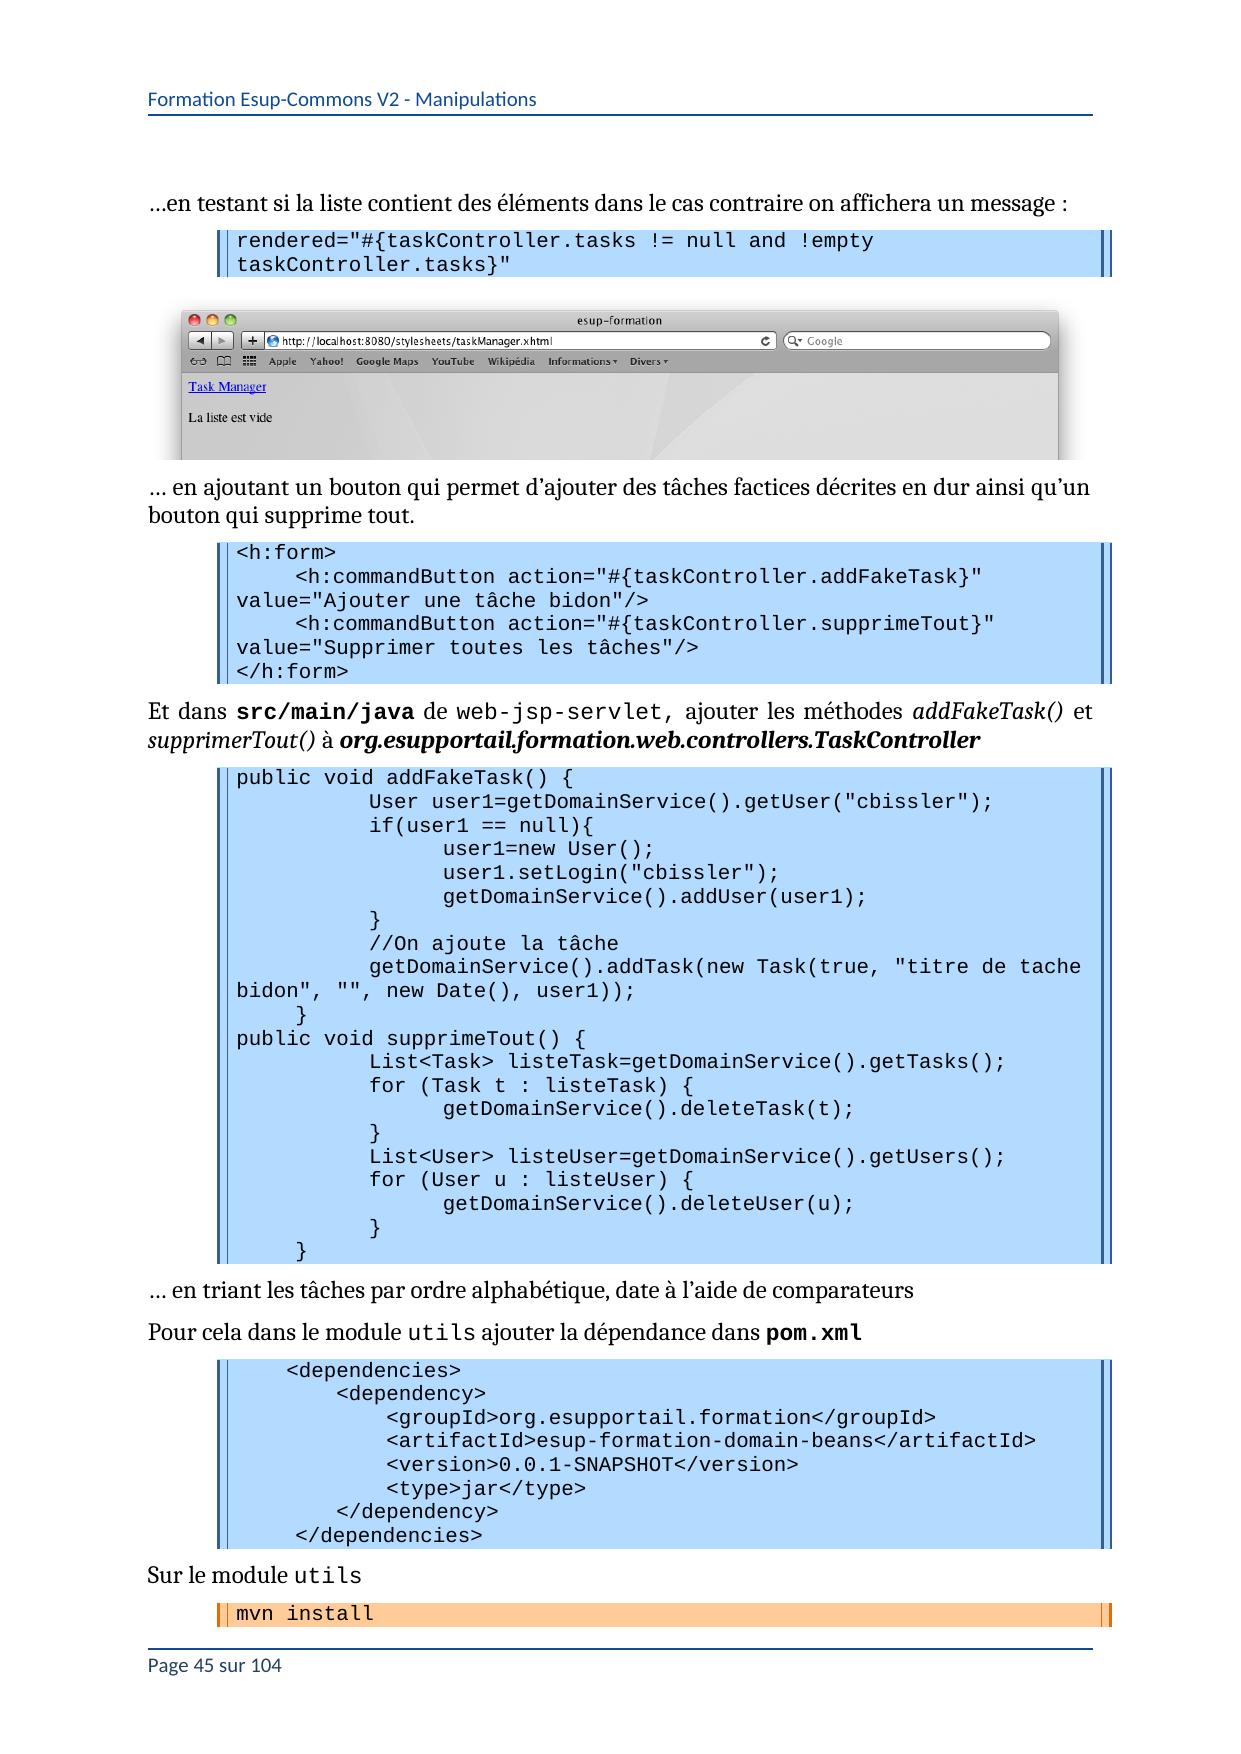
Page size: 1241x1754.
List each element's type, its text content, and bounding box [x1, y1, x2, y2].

text for (Task t : listeTask) { [228, 1075, 1101, 1098]
text <type>jar</type> [228, 1478, 1101, 1501]
text rendered="#{taskController.tasks != null and !empty taskController.tasks}" [228, 230, 1101, 277]
text <h:commandButton action="#{taskController.supprimeTout}" value="Supprimer toutes les tâches"/> [228, 613, 1101, 661]
text List<User> listeUser=getDomainService().getUsers(); [228, 1146, 1101, 1169]
text user1.setLogin("cbissler"); [228, 862, 1101, 886]
text … en ajoutant un bouton qui permet d’ajouter des tâches factices décrites en dur ainsi qu’un bouton qui supprime tout. [148, 472, 1093, 530]
text Sur le module utils [148, 1561, 1093, 1591]
text </dependency> [228, 1501, 1101, 1525]
text <groupId>org.esupportail.formation</groupId> [228, 1407, 1101, 1431]
text </dependencies> [228, 1525, 1101, 1549]
text getDomainService().addUser(user1); [228, 886, 1101, 909]
text //On ajoute la tâche [228, 933, 1101, 957]
text Pour cela dans le module utils ajouter la dépendance dans pom.xml [148, 1318, 1093, 1347]
text User user1=getDomainService().getUser("cbissler"); [228, 791, 1101, 815]
text for (User u : listeUser) { [228, 1169, 1101, 1193]
text } [228, 1240, 1101, 1264]
text } [228, 1217, 1101, 1240]
text mvn install [228, 1603, 1101, 1627]
text List<Task> listeTask=getDomainService().getTasks(); [228, 1051, 1101, 1075]
text <h:commandButton action="#{taskController.addFakeTask}" value="Ajouter une tâche bidon"/> [228, 566, 1101, 613]
text user1=new User(); [228, 838, 1101, 862]
text <h:form> [217, 542, 1103, 566]
text <dependencies> [217, 1359, 1103, 1383]
picture [147, 290, 1092, 460]
text } [228, 1004, 1101, 1027]
text …en testant si la liste contient des éléments dans le cas contraire on affichera un message : [148, 189, 1093, 218]
text } [228, 909, 1101, 933]
text </h:form> [228, 661, 1101, 684]
text … en triant les tâches par ordre alphabétique, date à l’aide de comparateurs [148, 1276, 1093, 1305]
text <version>0.0.1-SNAPSHOT</version> [228, 1454, 1101, 1478]
text <artifactId>esup-formation-domain-beans</artifactId> [228, 1431, 1101, 1454]
text <dependency> [228, 1383, 1101, 1407]
text getDomainService().deleteUser(u); [228, 1193, 1101, 1217]
text getDomainService().addTask(new Task(true, "titre de tache bidon", "", new Date(), user1)); [228, 957, 1101, 1004]
text } [228, 1122, 1101, 1146]
text public void addFakeTask() { [217, 767, 1103, 791]
text if(user1 == null){ [228, 815, 1101, 838]
text getDomainService().deleteTask(t); [228, 1098, 1101, 1122]
text public void supprimeTout() { [228, 1027, 1101, 1051]
text Et dans src/main/java de web-jsp-servlet, ajouter les méthodes addFakeTask() et supprimerTout() à org.esupportail.formation.web.controllers.TaskController [148, 697, 1093, 755]
